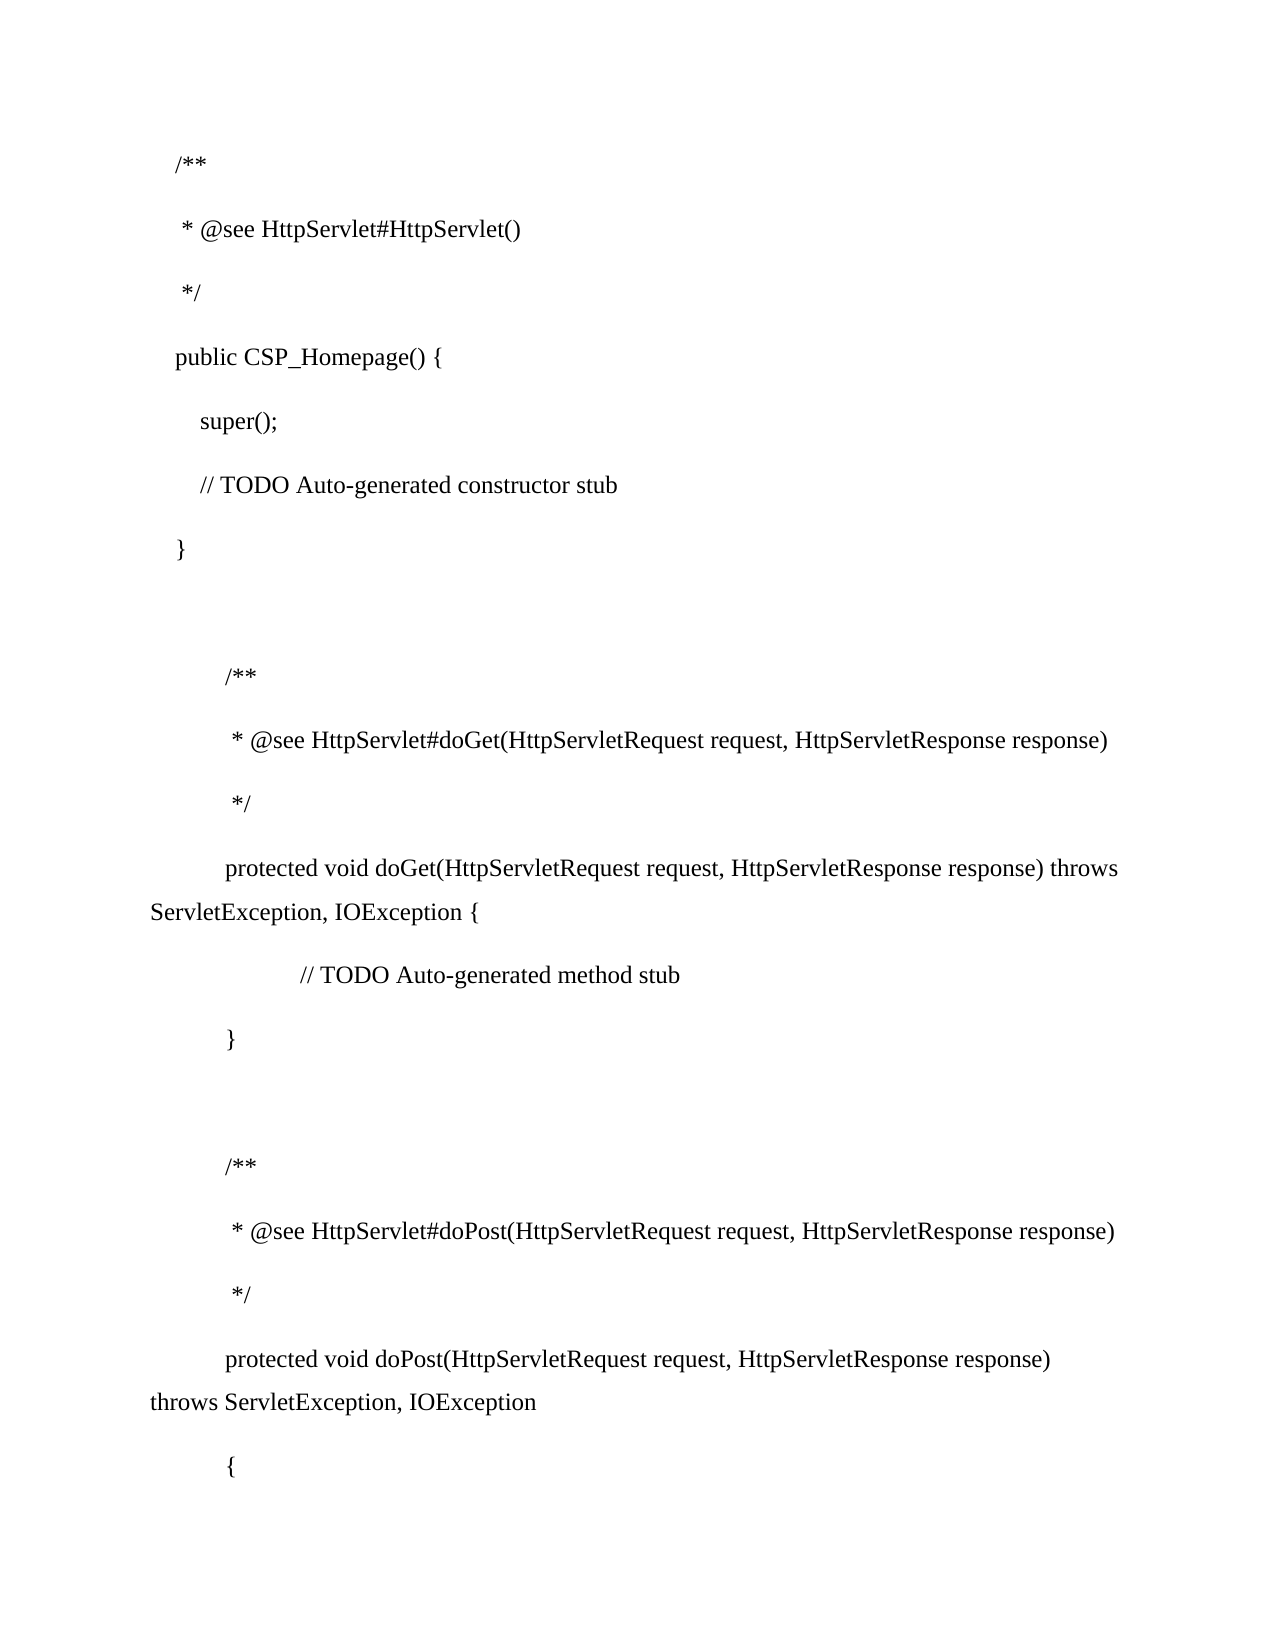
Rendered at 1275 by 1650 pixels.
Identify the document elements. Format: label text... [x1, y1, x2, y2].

text // TODO Auto-generated constructor stub [150, 470, 1125, 498]
text /** [150, 662, 1125, 690]
text /** [150, 150, 1125, 179]
text } [150, 1024, 1125, 1053]
text */ [150, 1280, 1125, 1309]
text */ [150, 278, 1125, 307]
text */ [150, 789, 1125, 818]
text public CSP_Homepage() { [150, 342, 1125, 371]
text protected void doGet(HttpServletRequest request, HttpServletResponse response) throws ServletException, IOException { [150, 853, 1125, 925]
text protected void doPost(HttpServletRequest request, HttpServletResponse response) throws ServletException, IOException [150, 1344, 1125, 1416]
text * @see HttpServlet#HttpServlet() [150, 214, 1125, 243]
text // TODO Auto-generated method stub [150, 961, 1125, 989]
text * @see HttpServlet#doPost(HttpServletRequest request, HttpServletResponse response) [150, 1216, 1125, 1245]
text /** [150, 1152, 1125, 1181]
text * @see HttpServlet#doGet(HttpServletRequest request, HttpServletResponse response) [150, 726, 1125, 754]
text super(); [150, 406, 1125, 434]
text { [150, 1451, 1125, 1480]
text } [150, 534, 1125, 562]
